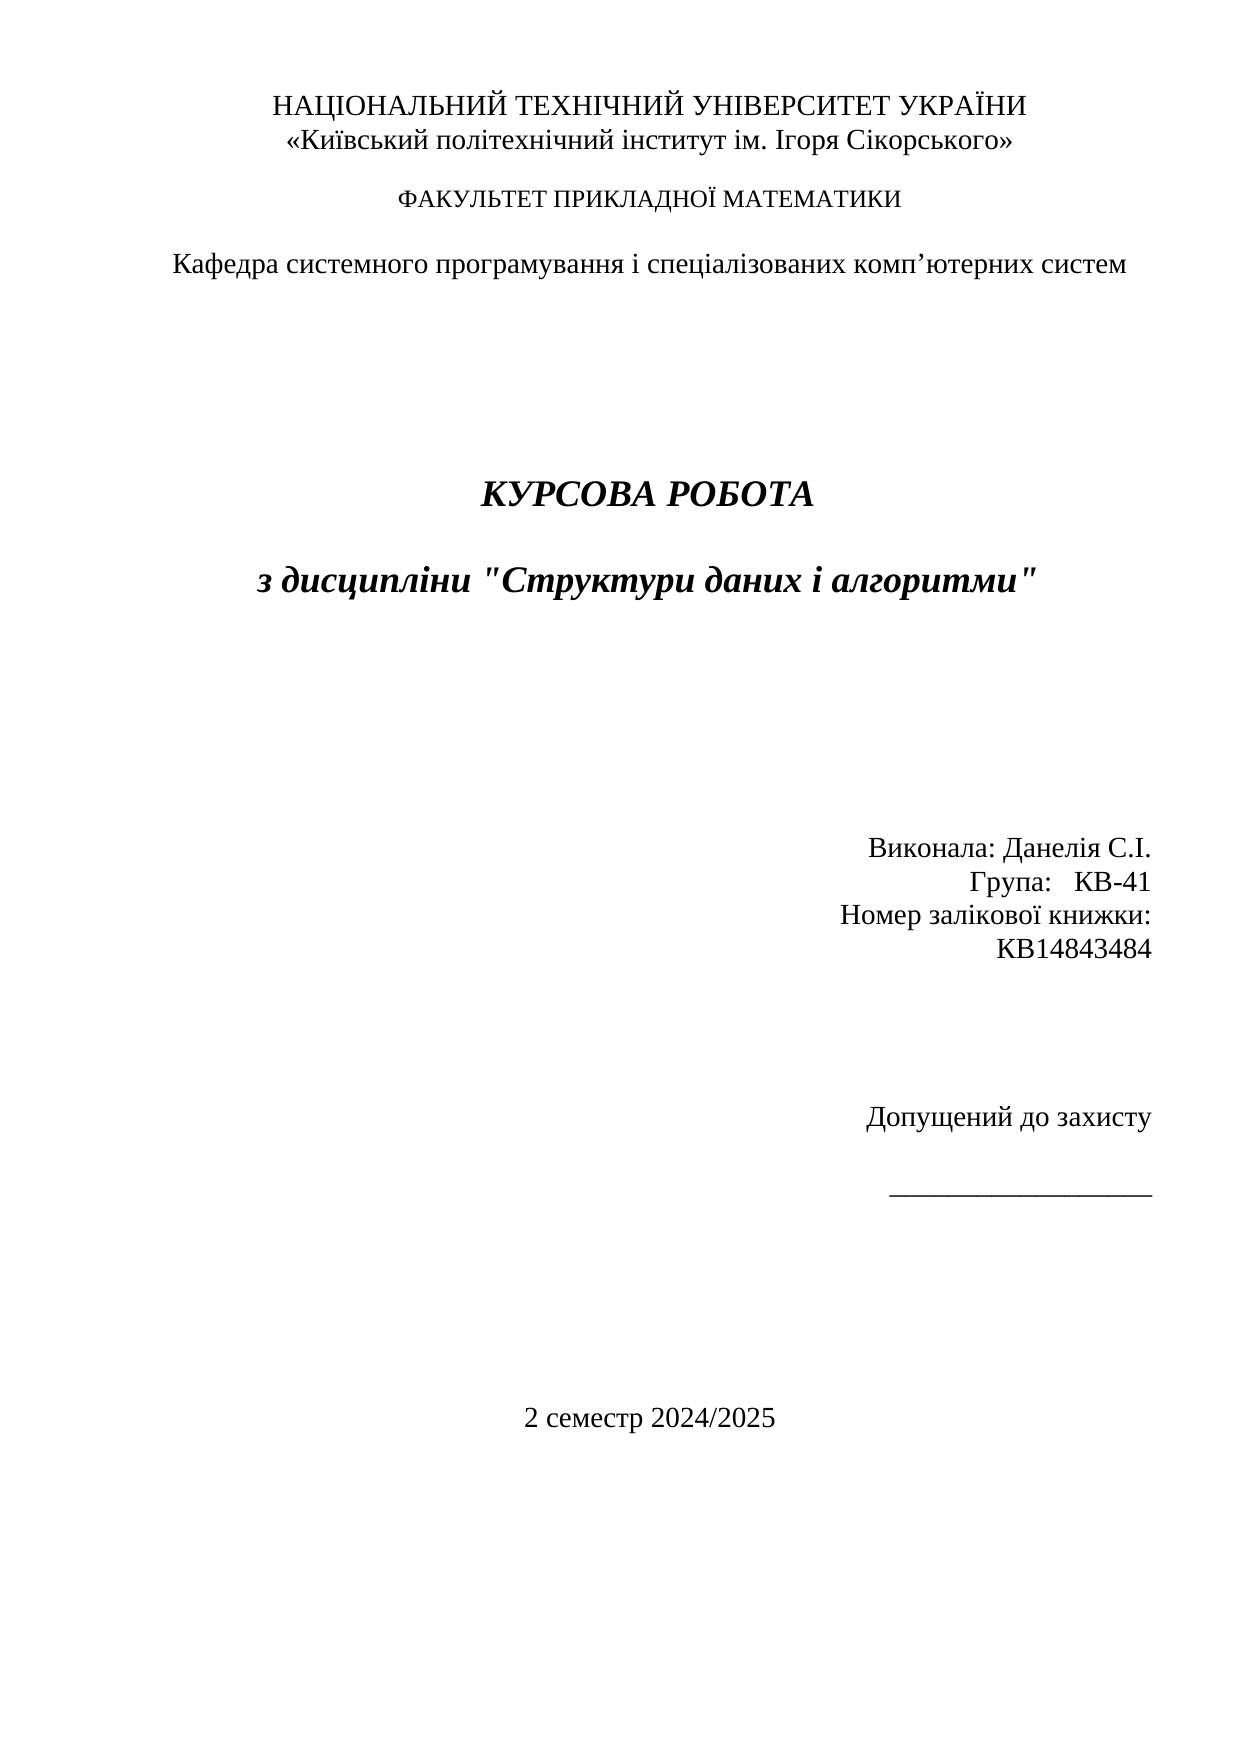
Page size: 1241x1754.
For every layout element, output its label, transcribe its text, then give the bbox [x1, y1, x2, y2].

text з дисципліни "Структури даних і алгоритми" [148, 558, 1152, 601]
text Виконала: Данелія С.І. [148, 830, 1152, 864]
text Допущений до захисту [148, 1099, 1152, 1132]
text КВ14843484 [148, 931, 1152, 964]
text Група: КB-41 [148, 864, 1152, 897]
text Кафедра системного програмування і спеціалізованих комп’ютерних систем [148, 247, 1152, 280]
text Номер залікової книжки: [148, 897, 1152, 931]
text КУРСОВА РОБОТА [148, 471, 1152, 514]
text __________________ [148, 1166, 1152, 1199]
text «Київський політехнічний інститут ім. Ігоря Сікорського» [148, 122, 1152, 156]
text НАЦІОНАЛЬНИЙ ТЕХНІЧНИЙ УНІВЕРСИТЕТ УКРАЇНИ [148, 88, 1152, 122]
text 2 семестр 2024/2025 [148, 1401, 1152, 1434]
text ФАКУЛЬТЕТ ПРИКЛАДНОЇ МАТЕМАТИКИ [148, 184, 1152, 213]
